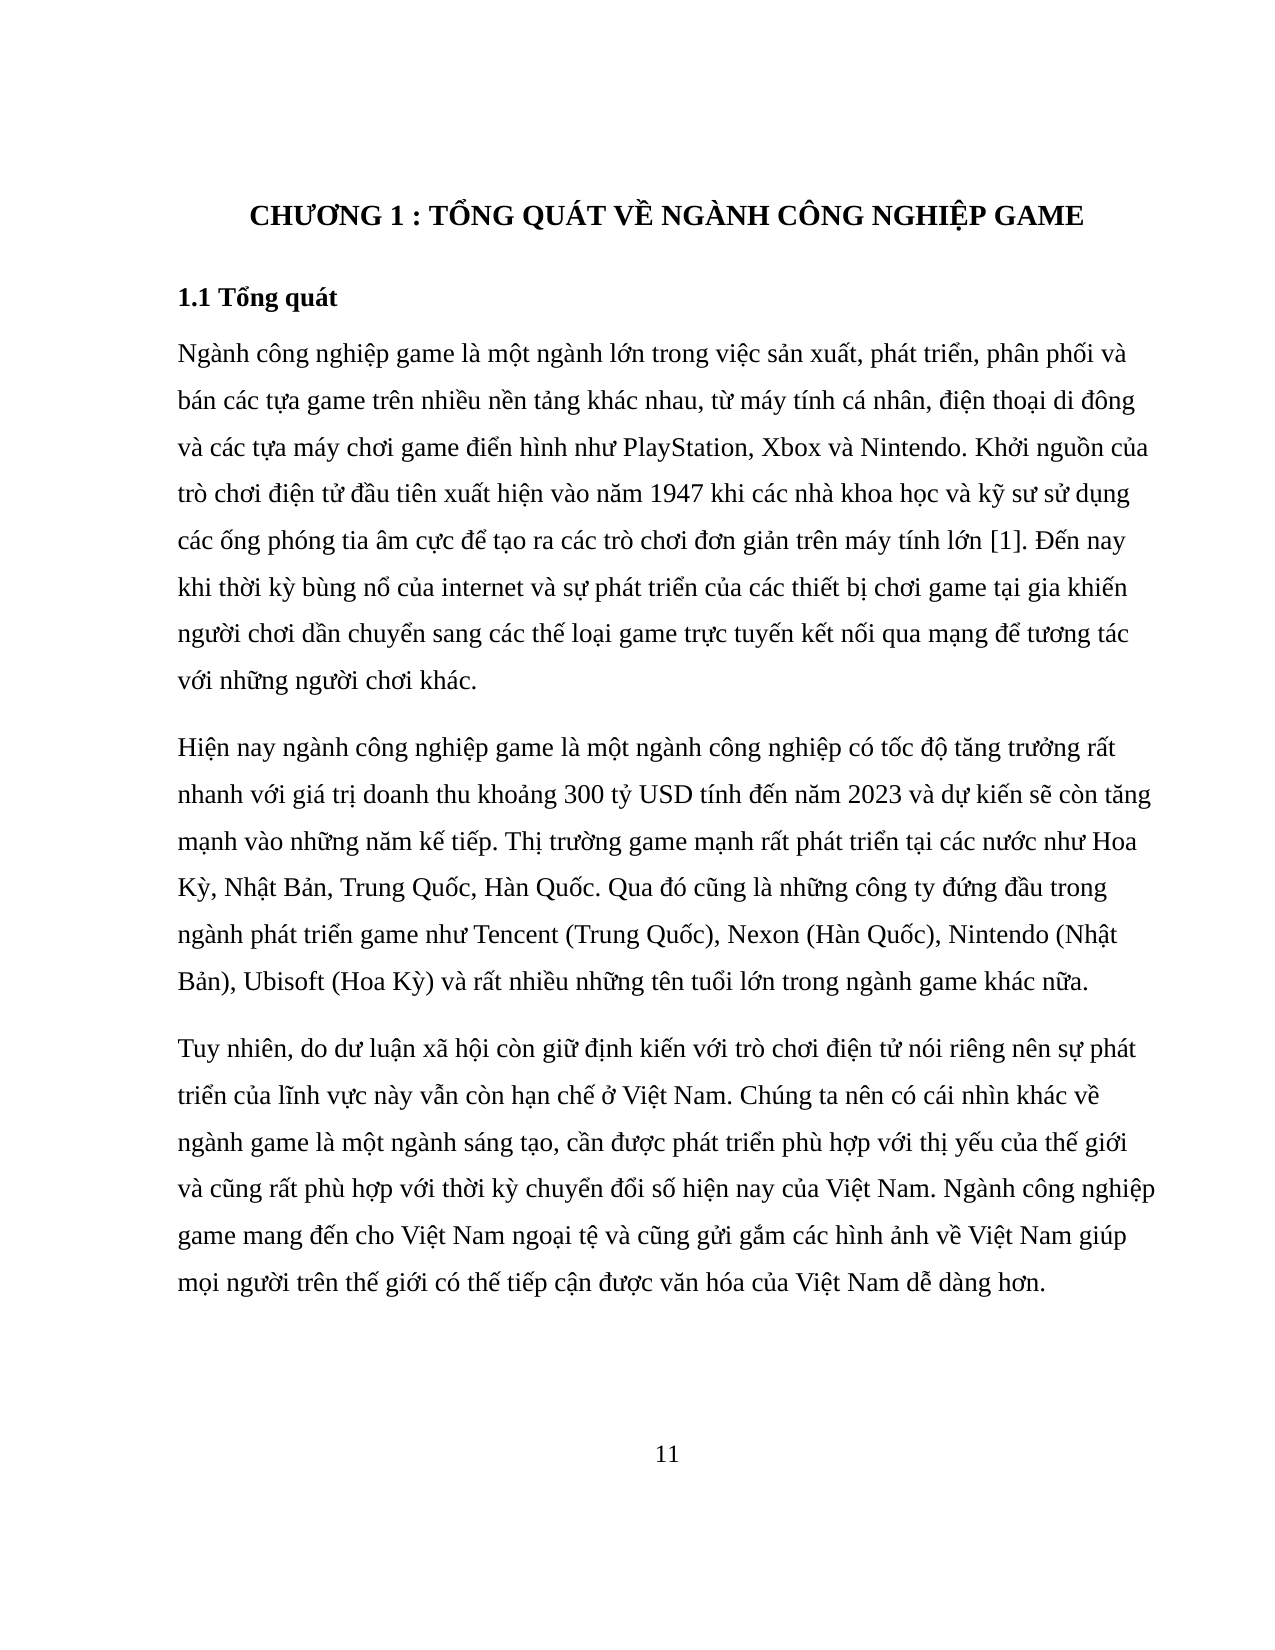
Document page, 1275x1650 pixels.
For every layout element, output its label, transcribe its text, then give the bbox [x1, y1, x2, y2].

subtitle : TỔNG QUÁT VỀ NGÀNH CÔNG NGHIỆP GAME [177, 198, 1157, 231]
text Ngành công nghiệp game là một ngành lớn trong việc sản xuất, phát triển, phân phối và bán các tựa game trên nhiều nền tảng khác nhau, từ máy tính cá nhân, điện thoại di đông và các tựa máy chơi game điển hình như PlayStation, Xbox và Nintendo. Khởi nguồn của trò chơi điện tử đầu tiên xuất hiện vào năm 1947 khi các nhà khoa học và kỹ sư sử dụng các ống phóng tia âm cực để tạo ra các trò chơi đơn giản trên máy tính lớn . Đến nay khi thời kỳ bùng nổ của internet và sự phát triển của các thiết bị chơi game tại gia khiến người chơi dần chuyển sang các thế loại game trực tuyến kết nối qua mạng để tương tác với những người chơi khác. [177, 337, 1157, 695]
text Hiện nay ngành công nghiệp game là một ngành công nghiệp có tốc độ tăng trưởng rất nhanh với giá trị doanh thu khoảng 300 tỷ USD tính đến năm 2023 và dự kiến sẽ còn tăng mạnh vào những năm kế tiếp. Thị trường game mạnh rất phát triển tại các nước như Hoa Kỳ, Nhật Bản, Trung Quốc, Hàn Quốc. Qua đó cũng là những công ty đứng đầu trong ngành phát triển game như Tencent (Trung Quốc), Nexon (Hàn Quốc), Nintendo (Nhật Bản), Ubisoft (Hoa Kỳ) và rất nhiều những tên tuổi lớn trong ngành game khác nữa. [177, 732, 1157, 996]
text Tuy nhiên, do dư luận xã hội còn giữ định kiến với trò chơi điện tử nói riêng nên sự phát triển của lĩnh vực này vẫn còn hạn chế ở Việt Nam. Chúng ta nên có cái nhìn khác về ngành game là một ngành sáng tạo, cần được phát triển phù hợp với thị yếu của thế giới và cũng rất phù hợp với thời kỳ chuyển đổi số hiện nay của Việt Nam. Ngành công nghiệp game mang đến cho Việt Nam ngoại tệ và cũng gửi gắm các hình ảnh về Việt Nam giúp mọi người trên thế giới có thế tiếp cận được văn hóa của Việt Nam dễ dàng hơn. [177, 1032, 1157, 1297]
subtitle Tổng quát [177, 281, 1157, 312]
